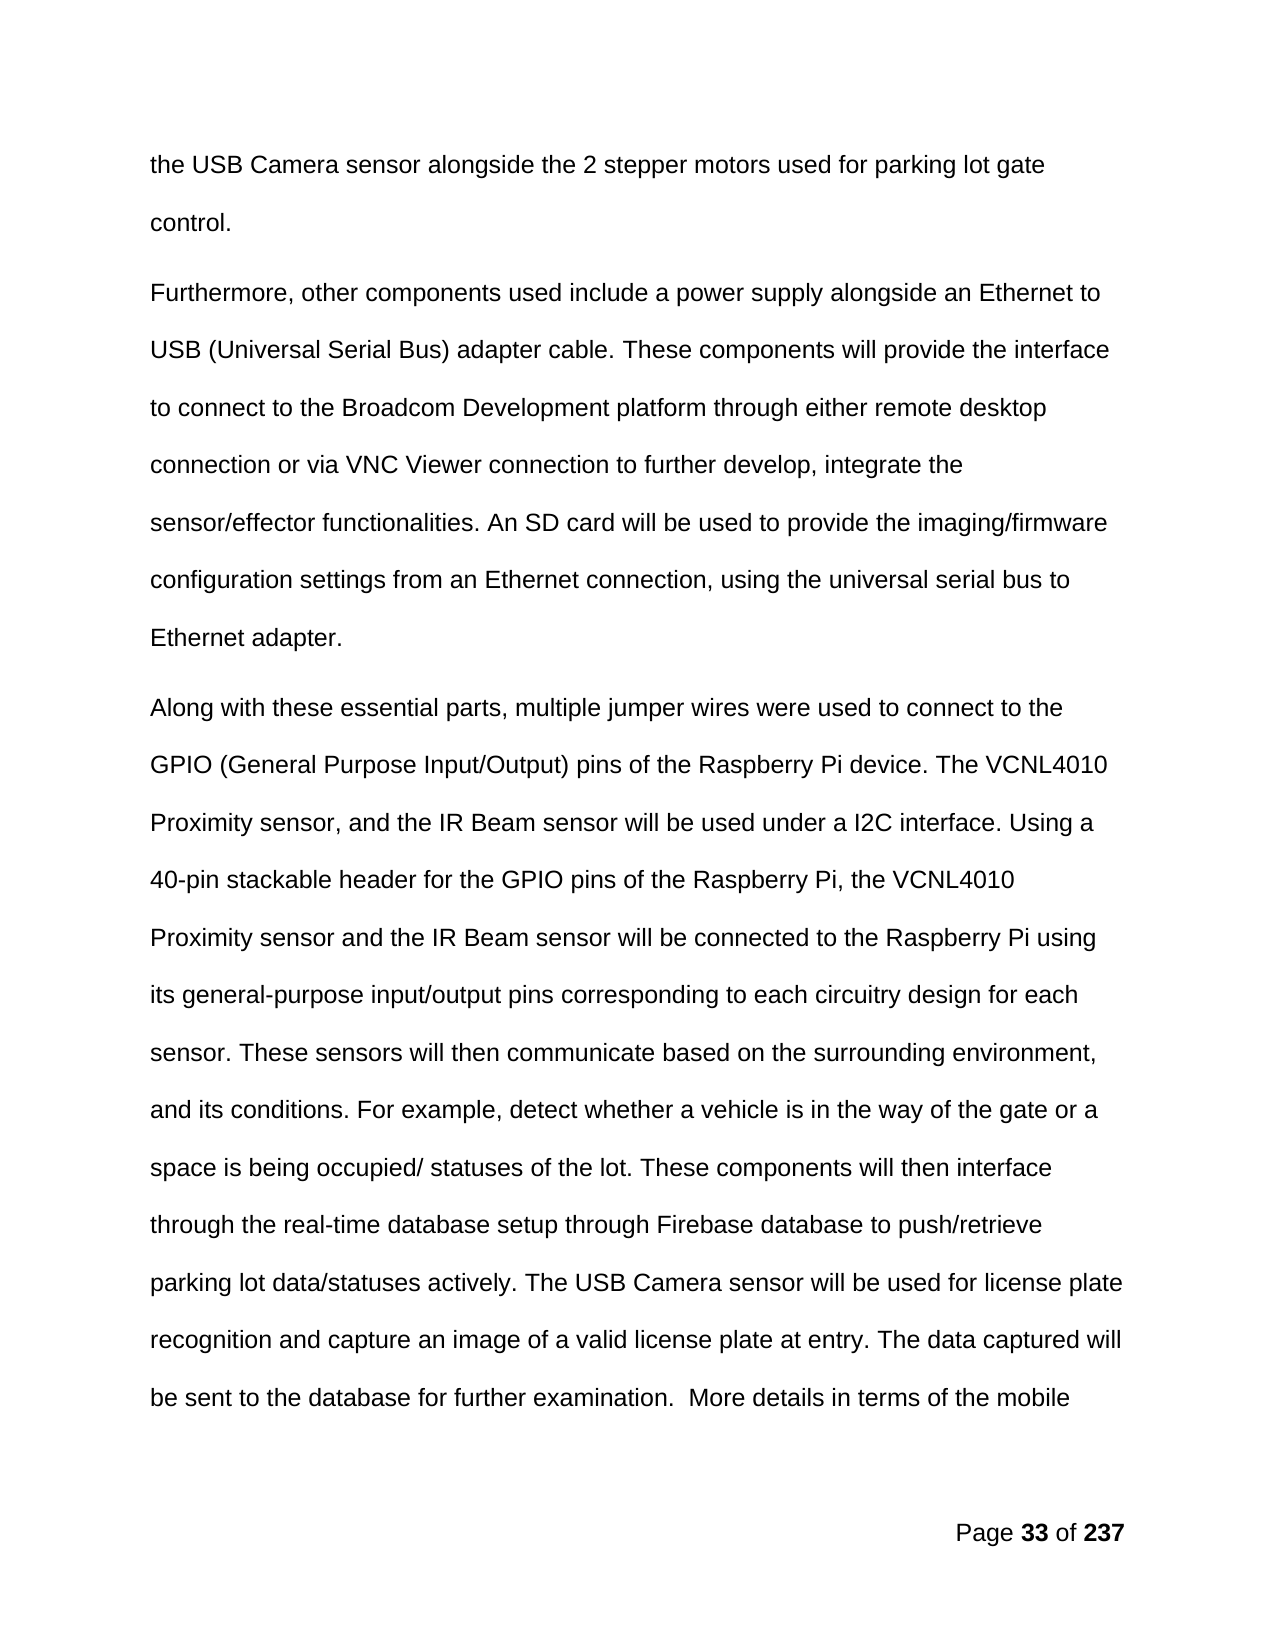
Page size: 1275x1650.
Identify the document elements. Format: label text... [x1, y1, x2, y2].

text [150, 692, 1125, 1411]
text Furthermore, other components used include a power supply alongside an Ethernet to USB (Universal Serial Bus) adapter cable. These components will provide the interface to connect to the Broadcom Development platform through either remote desktop connection or via VNC Viewer connection to further develop, integrate the sensor/effector functionalities. An SD card will be used to provide the imaging/firmware configuration settings from an Ethernet connection, using the universal serial bus to Ethernet adapter. [150, 277, 1125, 651]
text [150, 150, 1125, 236]
